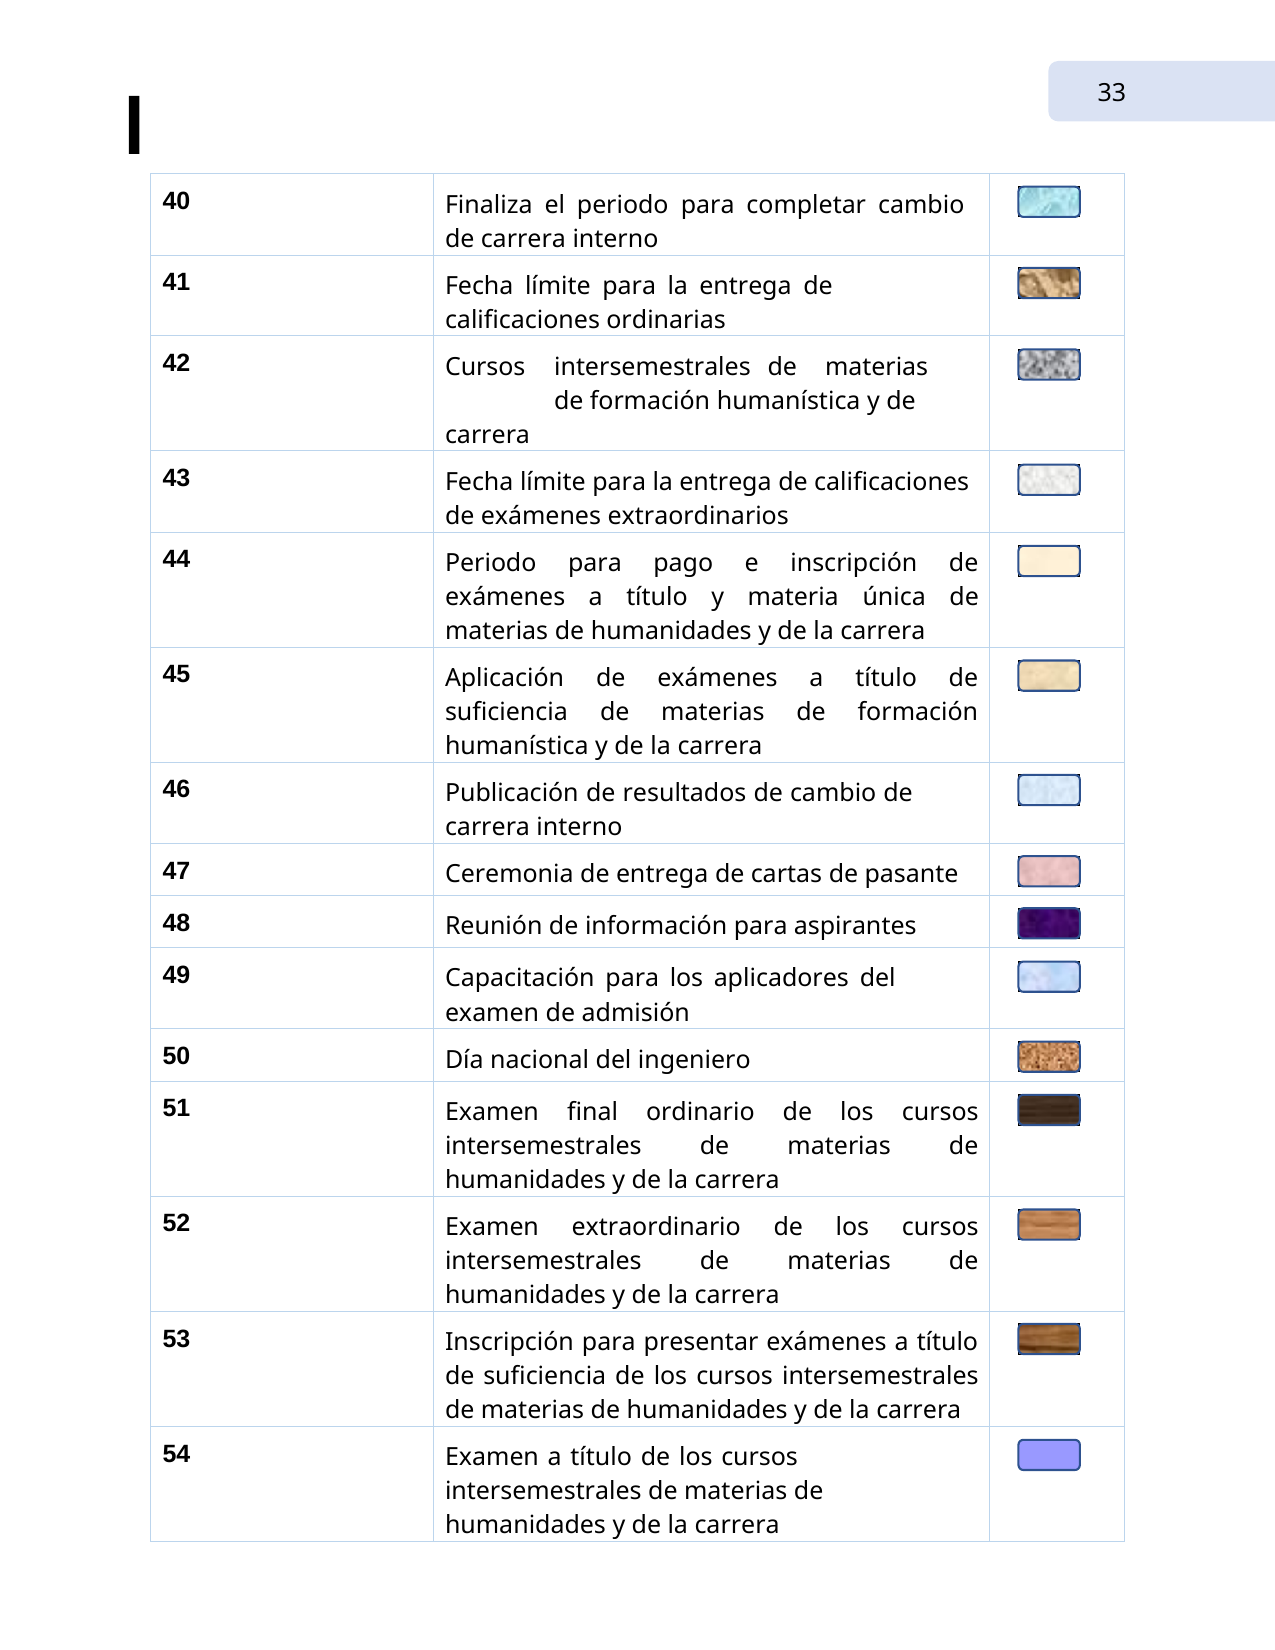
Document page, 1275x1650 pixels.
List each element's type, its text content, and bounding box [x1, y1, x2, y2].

table_cell [990, 1082, 1124, 1196]
table_cell Capacitación para los aplicadores del examen de admisión [434, 948, 989, 1028]
table_cell Aplicación de exámenes a título de suficiencia de materias de formación humanística y de la carrera [434, 648, 989, 762]
table_cell 48 [151, 896, 433, 947]
table_cell 46 [151, 763, 433, 843]
table_cell [990, 948, 1124, 1028]
table_cell Ceremonia de entrega de cartas de pasante [434, 844, 989, 895]
table_cell 45 [151, 648, 433, 762]
table_cell 53 [151, 1312, 433, 1426]
table_cell Reunión de información para aspirantes [434, 896, 989, 947]
table_cell [990, 648, 1124, 762]
table_cell Cursos intersemestrales de materias de formación humanística y de carrera [434, 336, 989, 450]
table_header 40 [151, 174, 433, 254]
table_cell Fecha límite para la entrega de calificaciones ordinarias [434, 256, 989, 335]
table_cell [990, 256, 1124, 335]
table_cell 54 [151, 1427, 433, 1541]
table_cell 49 [151, 948, 433, 1028]
table_cell Día nacional del ingeniero [434, 1029, 989, 1081]
table_cell Publicación de resultados de cambio de carrera interno [434, 763, 989, 843]
table_cell [990, 896, 1124, 947]
table_cell Examen extraordinario de los cursos intersemestrales de materias de humanidades y de la carrera [434, 1197, 989, 1311]
table_cell Examen a título de los cursos intersemestrales de materias de humanidades y de la carrera [434, 1427, 989, 1541]
table_cell 42 [151, 336, 433, 450]
table_cell 43 [151, 451, 433, 531]
table_cell 52 [151, 1197, 433, 1311]
table_cell [990, 1029, 1124, 1081]
table_cell 51 [151, 1082, 433, 1196]
table_cell [990, 1312, 1124, 1426]
table_cell Inscripción para presentar exámenes a título de suficiencia de los cursos intersemestrales de materias de humanidades y de la carrera [434, 1312, 989, 1426]
table_cell 50 [151, 1029, 433, 1081]
table_cell Periodo para pago e inscripción de exámenes a título y materia única de materias de humanidades y de la carrera [434, 533, 989, 647]
table_cell [990, 844, 1124, 895]
table_cell 44 [151, 533, 433, 647]
table_cell [990, 451, 1124, 531]
table_cell [990, 1427, 1124, 1541]
table_cell Examen final ordinario de los cursos intersemestrales de materias de humanidades y de la carrera [434, 1082, 989, 1196]
table_cell 47 [151, 844, 433, 895]
table_cell 41 [151, 256, 433, 335]
table_cell [990, 763, 1124, 843]
table_header Finaliza el periodo para completar cambio de carrera interno [434, 174, 989, 254]
table_header [990, 174, 1124, 254]
table_cell [990, 1197, 1124, 1311]
table_cell Fecha límite para la entrega de calificaciones de exámenes extraordinarios [434, 451, 989, 531]
table_cell [990, 336, 1124, 450]
table_cell [990, 533, 1124, 647]
